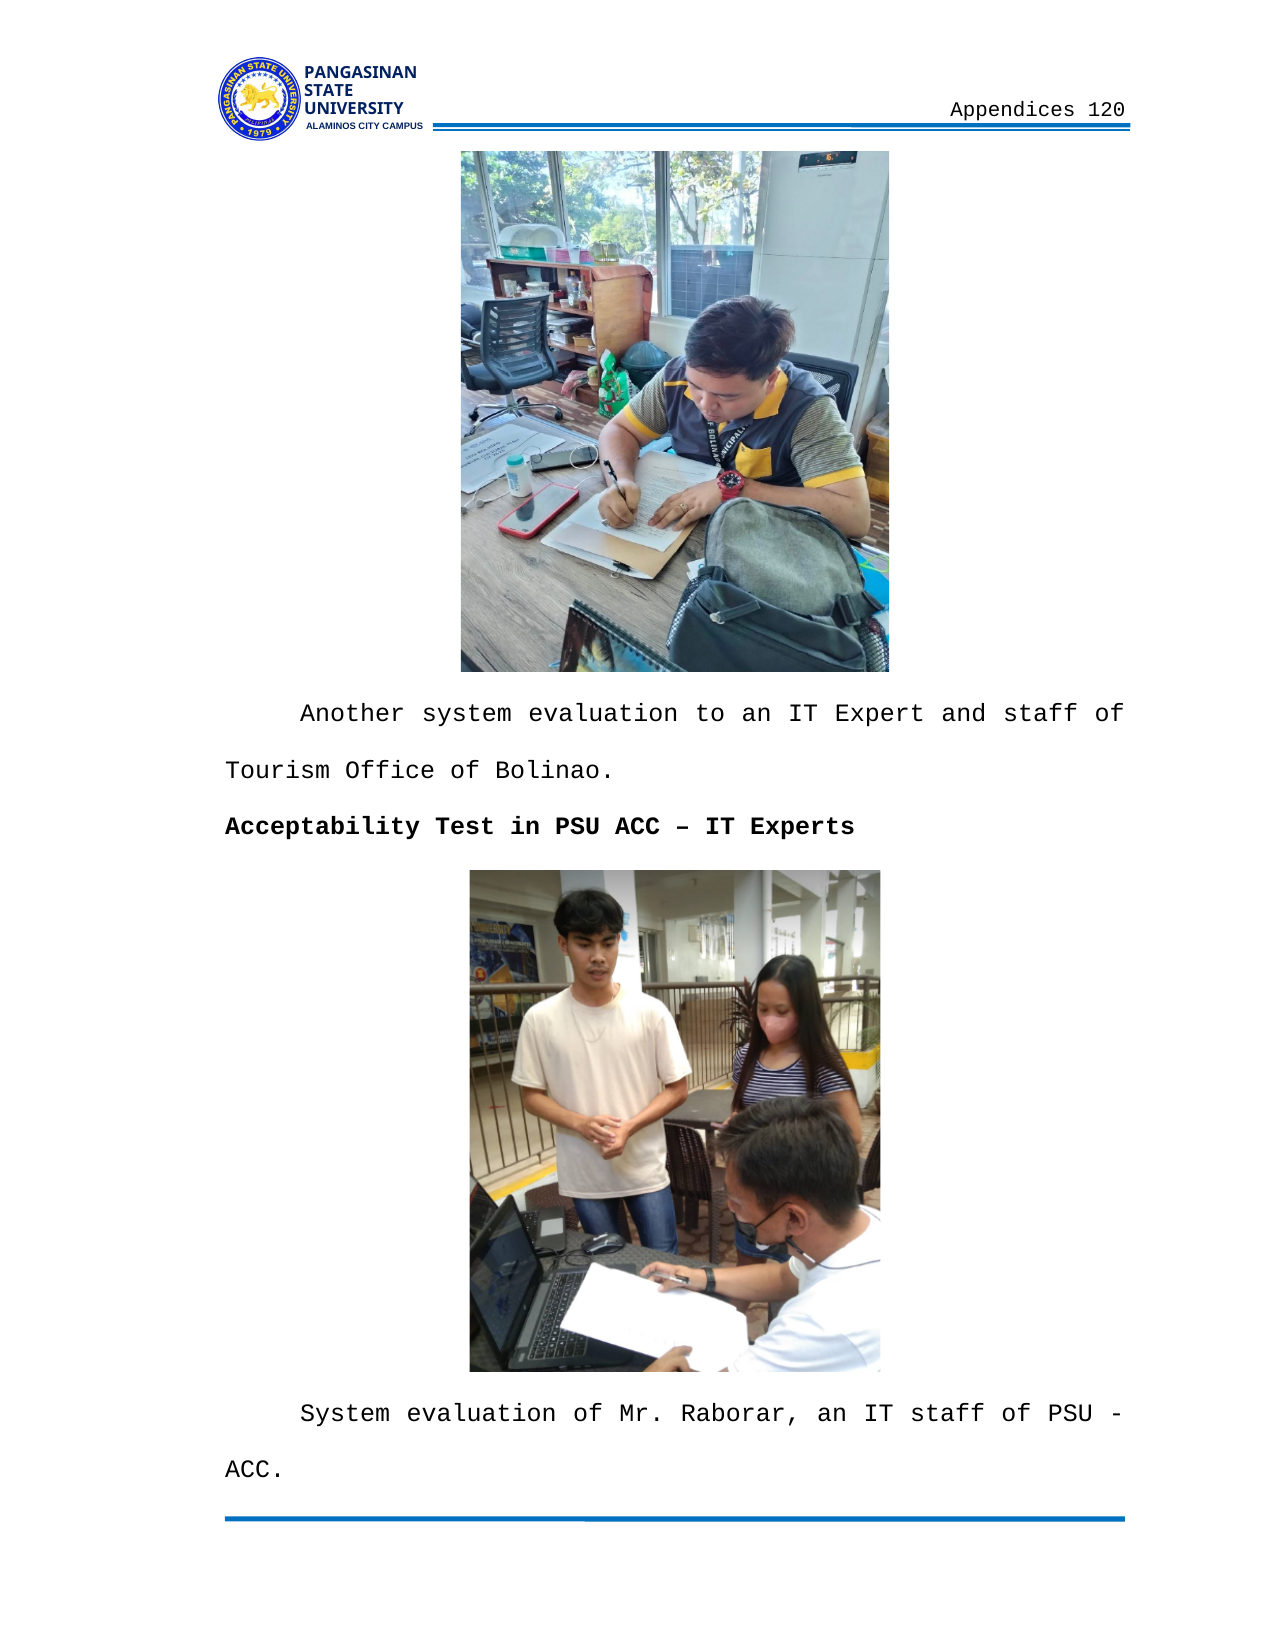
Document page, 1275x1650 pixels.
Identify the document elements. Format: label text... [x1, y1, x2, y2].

text Another system evaluation to an IT Expert and staff of Tourism Office of Bolinao. [225, 701, 1125, 786]
text System evaluation of Mr. Raborar, an IT staff of PSU -ACC. [225, 1400, 1125, 1485]
picture [218, 57, 301, 141]
picture [460, 151, 890, 672]
text Acceptability Test in PSU ACC – IT Experts [225, 814, 1125, 842]
picture [469, 870, 881, 1372]
